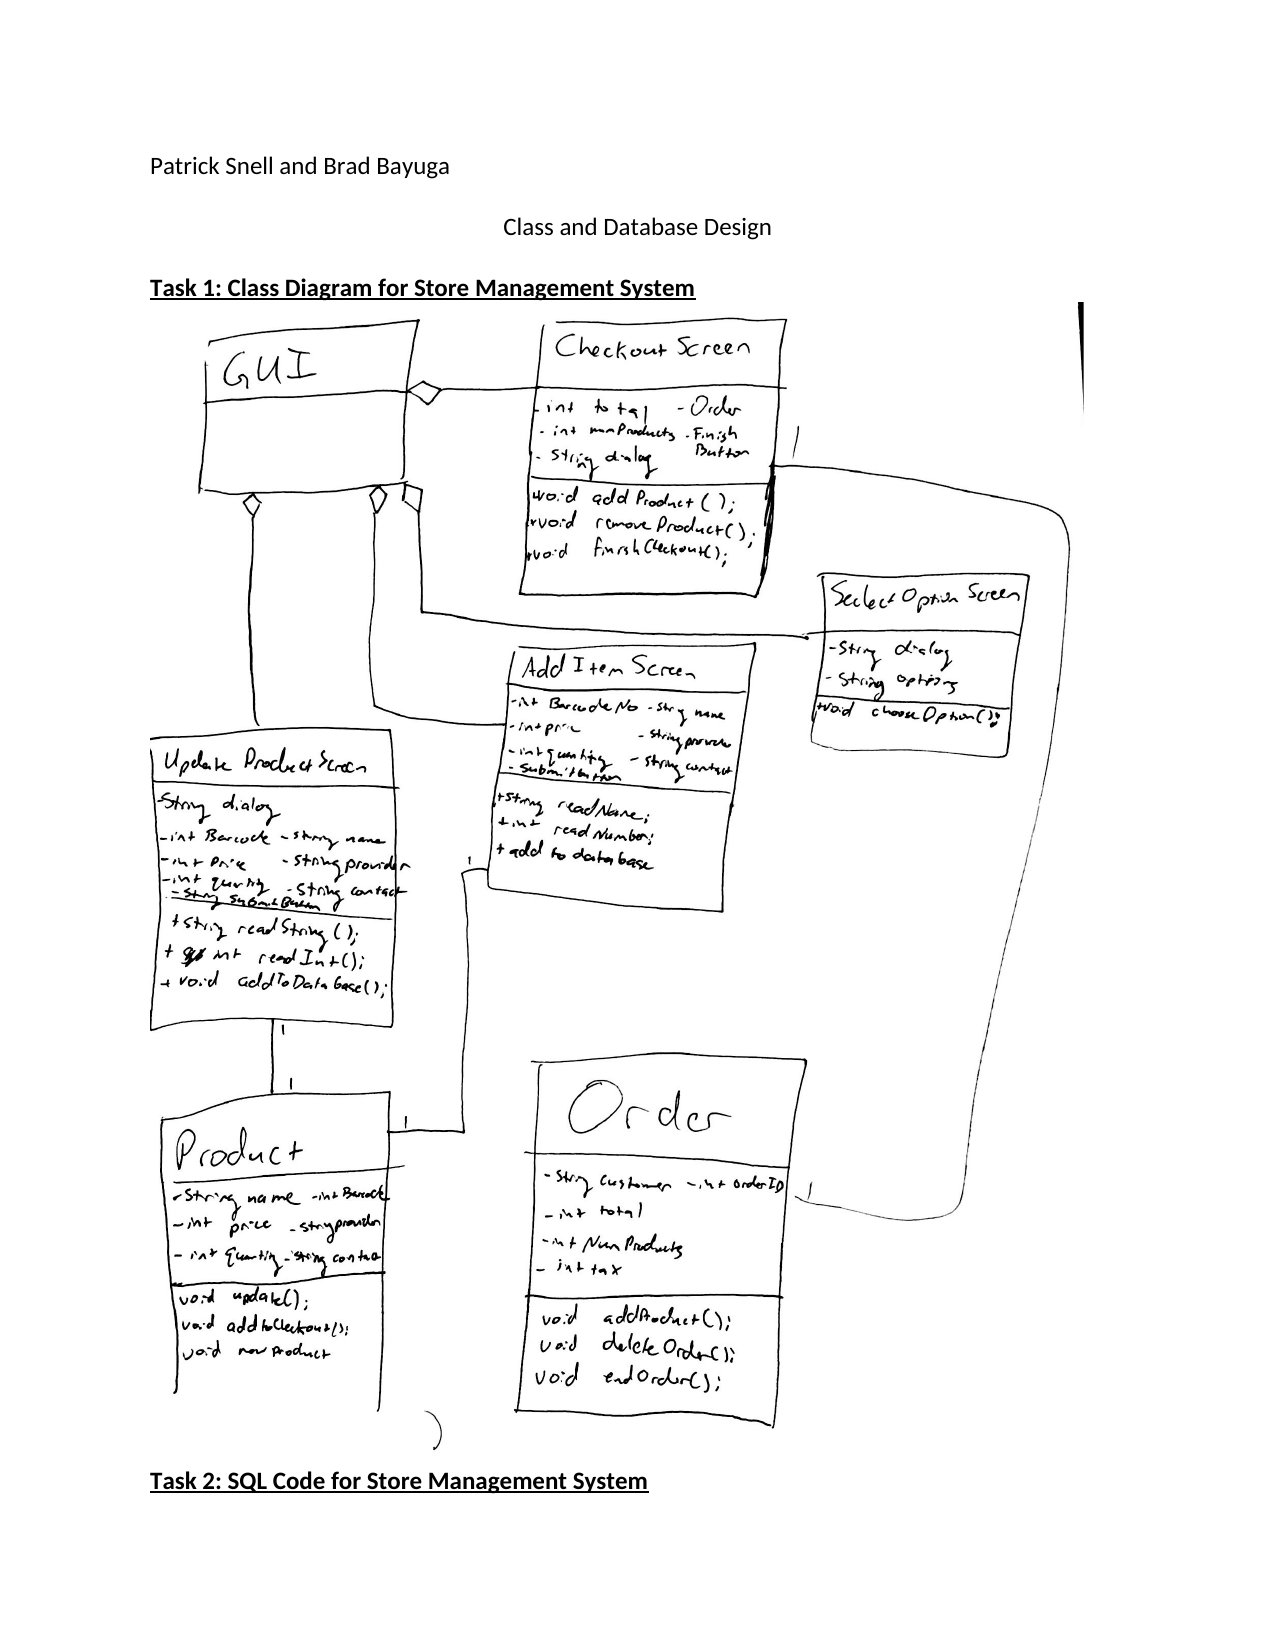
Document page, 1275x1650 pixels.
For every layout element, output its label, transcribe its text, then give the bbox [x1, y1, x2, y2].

text Task 2: SQL Code for Store Management System [150, 1466, 1125, 1496]
text Patrick Snell and Brad Bayuga [150, 150, 1125, 181]
text Task 1: Class Diagram for Store Management System [150, 272, 1125, 303]
picture [150, 302, 1084, 1466]
text Class and Database Design [150, 211, 1125, 242]
